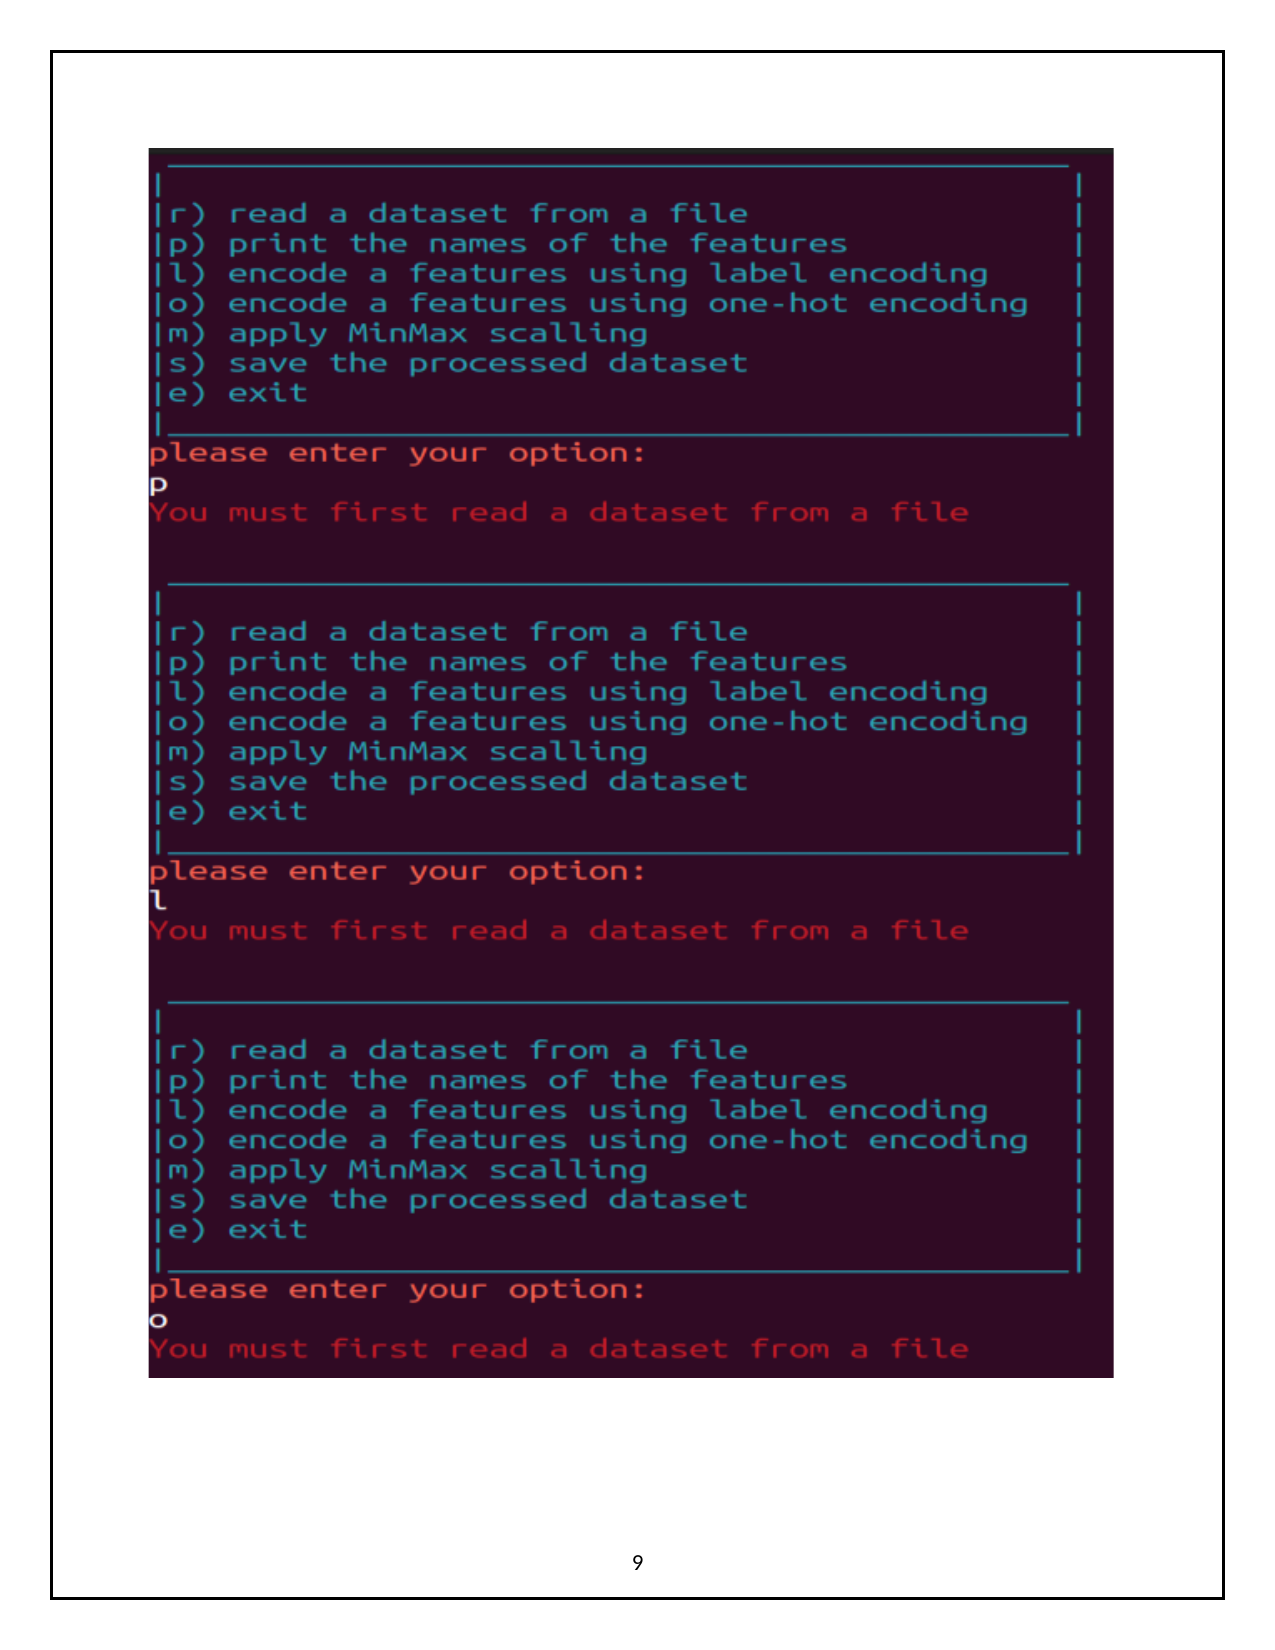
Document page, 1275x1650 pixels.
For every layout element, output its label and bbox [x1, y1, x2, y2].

picture [148, 148, 1114, 1378]
